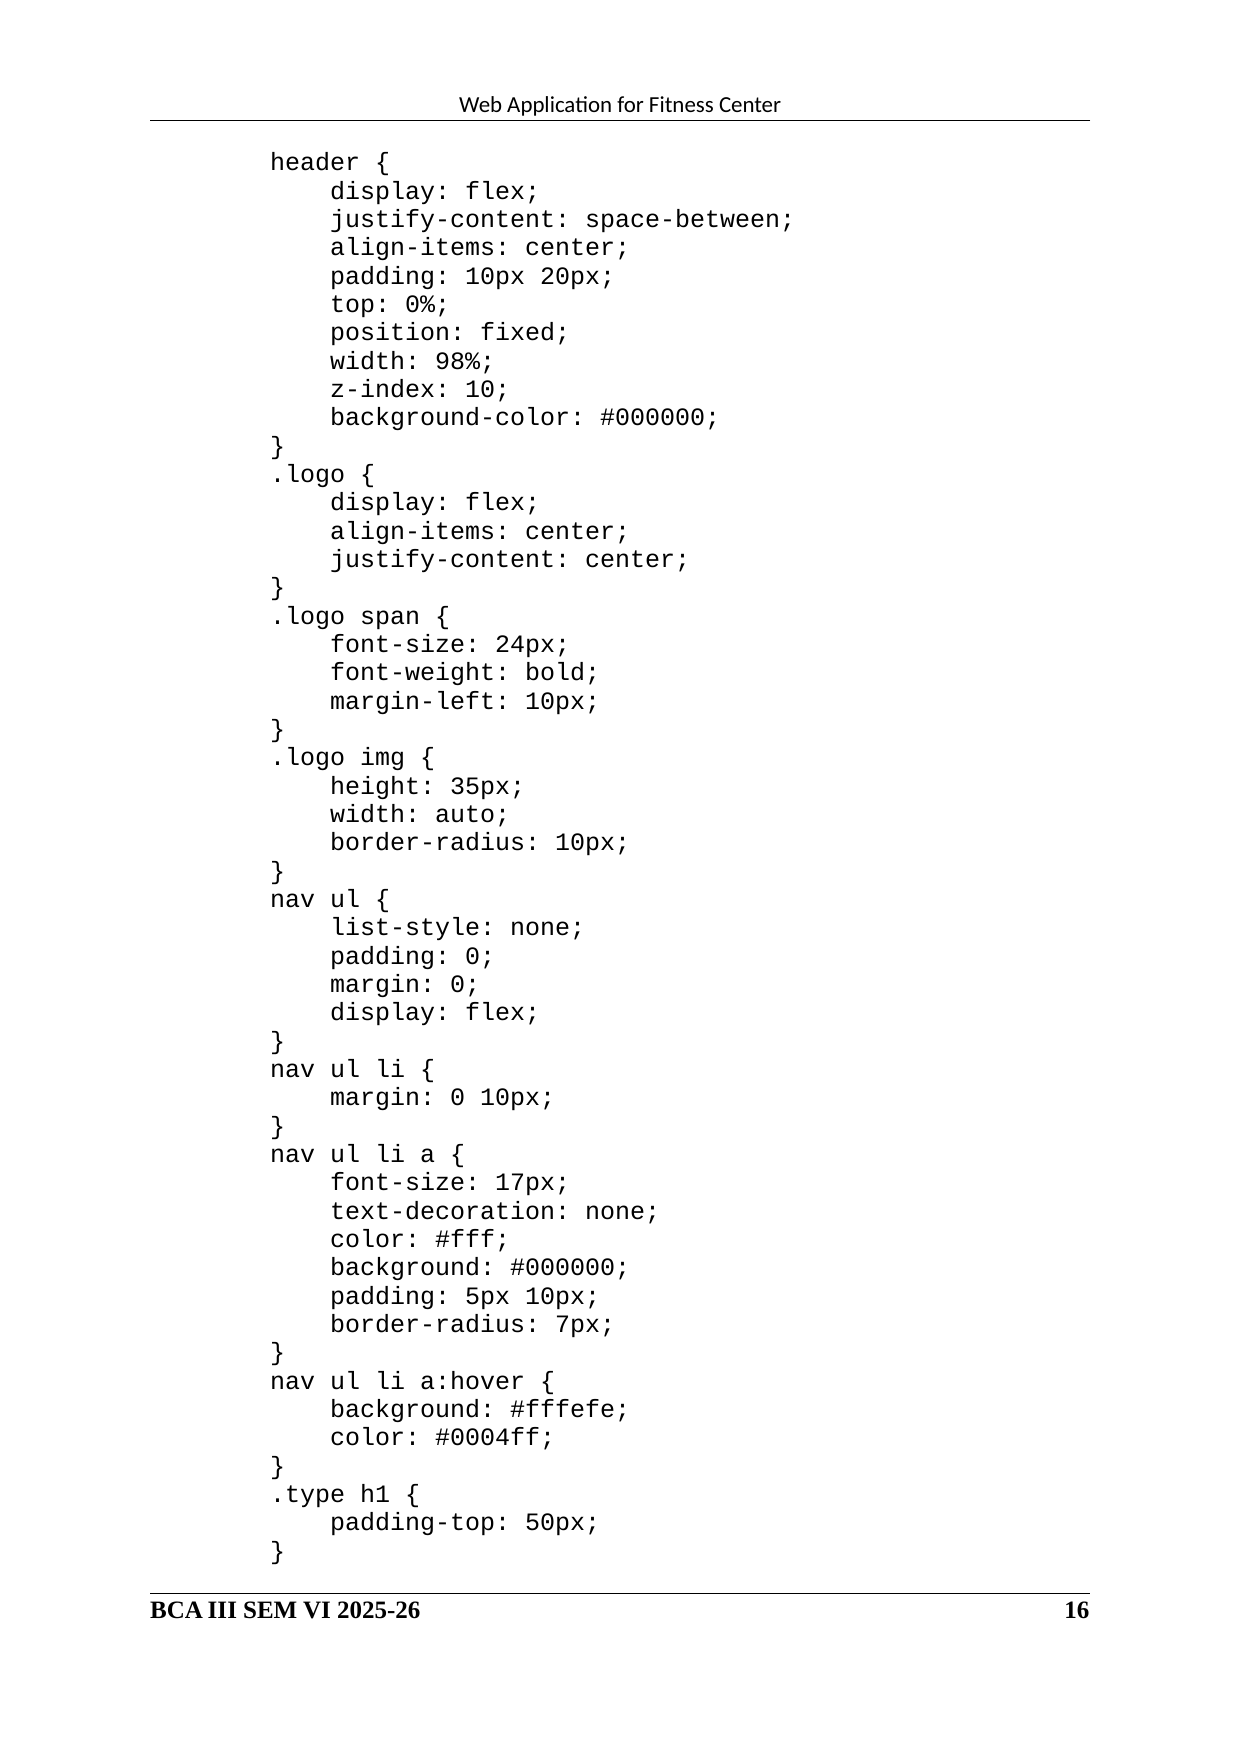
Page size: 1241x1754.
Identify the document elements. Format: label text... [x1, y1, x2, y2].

text padding-top: 50px; [150, 1510, 1090, 1538]
text font-size: 24px; [150, 632, 1090, 660]
text } [150, 1113, 1090, 1142]
text margin: 0 10px; [150, 1085, 1090, 1113]
text padding: 0; [150, 943, 1090, 972]
text margin: 0; [150, 972, 1090, 1000]
text nav ul { [150, 887, 1090, 915]
text top: 0%; [150, 292, 1090, 320]
text border-radius: 7px; [150, 1312, 1090, 1340]
text header { [150, 150, 1090, 178]
text display: flex; [150, 490, 1090, 518]
text height: 35px; [150, 773, 1090, 802]
text color: #fff; [150, 1227, 1090, 1255]
text } [150, 1028, 1090, 1057]
text nav ul li a:hover { [150, 1368, 1090, 1397]
text .logo span { [150, 603, 1090, 632]
text padding: 5px 10px; [150, 1283, 1090, 1312]
text } [150, 433, 1090, 462]
text .logo { [150, 462, 1090, 490]
text display: flex; [150, 1000, 1090, 1028]
text } [150, 1340, 1090, 1368]
text } [150, 575, 1090, 603]
text .logo img { [150, 745, 1090, 773]
text justify-content: center; [150, 547, 1090, 575]
text width: 98%; [150, 348, 1090, 377]
text background: #fffefe; [150, 1397, 1090, 1425]
text } [150, 717, 1090, 745]
text width: auto; [150, 802, 1090, 830]
text } [150, 1453, 1090, 1482]
text } [150, 1538, 1090, 1567]
text color: #0004ff; [150, 1425, 1090, 1453]
text font-size: 17px; [150, 1170, 1090, 1198]
text list-style: none; [150, 915, 1090, 943]
text nav ul li a { [150, 1142, 1090, 1170]
text text-decoration: none; [150, 1198, 1090, 1227]
text z-index: 10; [150, 377, 1090, 405]
text border-radius: 10px; [150, 830, 1090, 858]
text .type h1 { [150, 1482, 1090, 1510]
text font-weight: bold; [150, 660, 1090, 688]
text background-color: #000000; [150, 405, 1090, 433]
text position: fixed; [150, 320, 1090, 348]
text align-items: center; [150, 235, 1090, 263]
text margin-left: 10px; [150, 688, 1090, 717]
text display: flex; [150, 178, 1090, 207]
text align-items: center; [150, 518, 1090, 547]
text background: #000000; [150, 1255, 1090, 1283]
text justify-content: space-between; [150, 207, 1090, 235]
text nav ul li { [150, 1057, 1090, 1085]
text padding: 10px 20px; [150, 263, 1090, 292]
text } [150, 858, 1090, 887]
